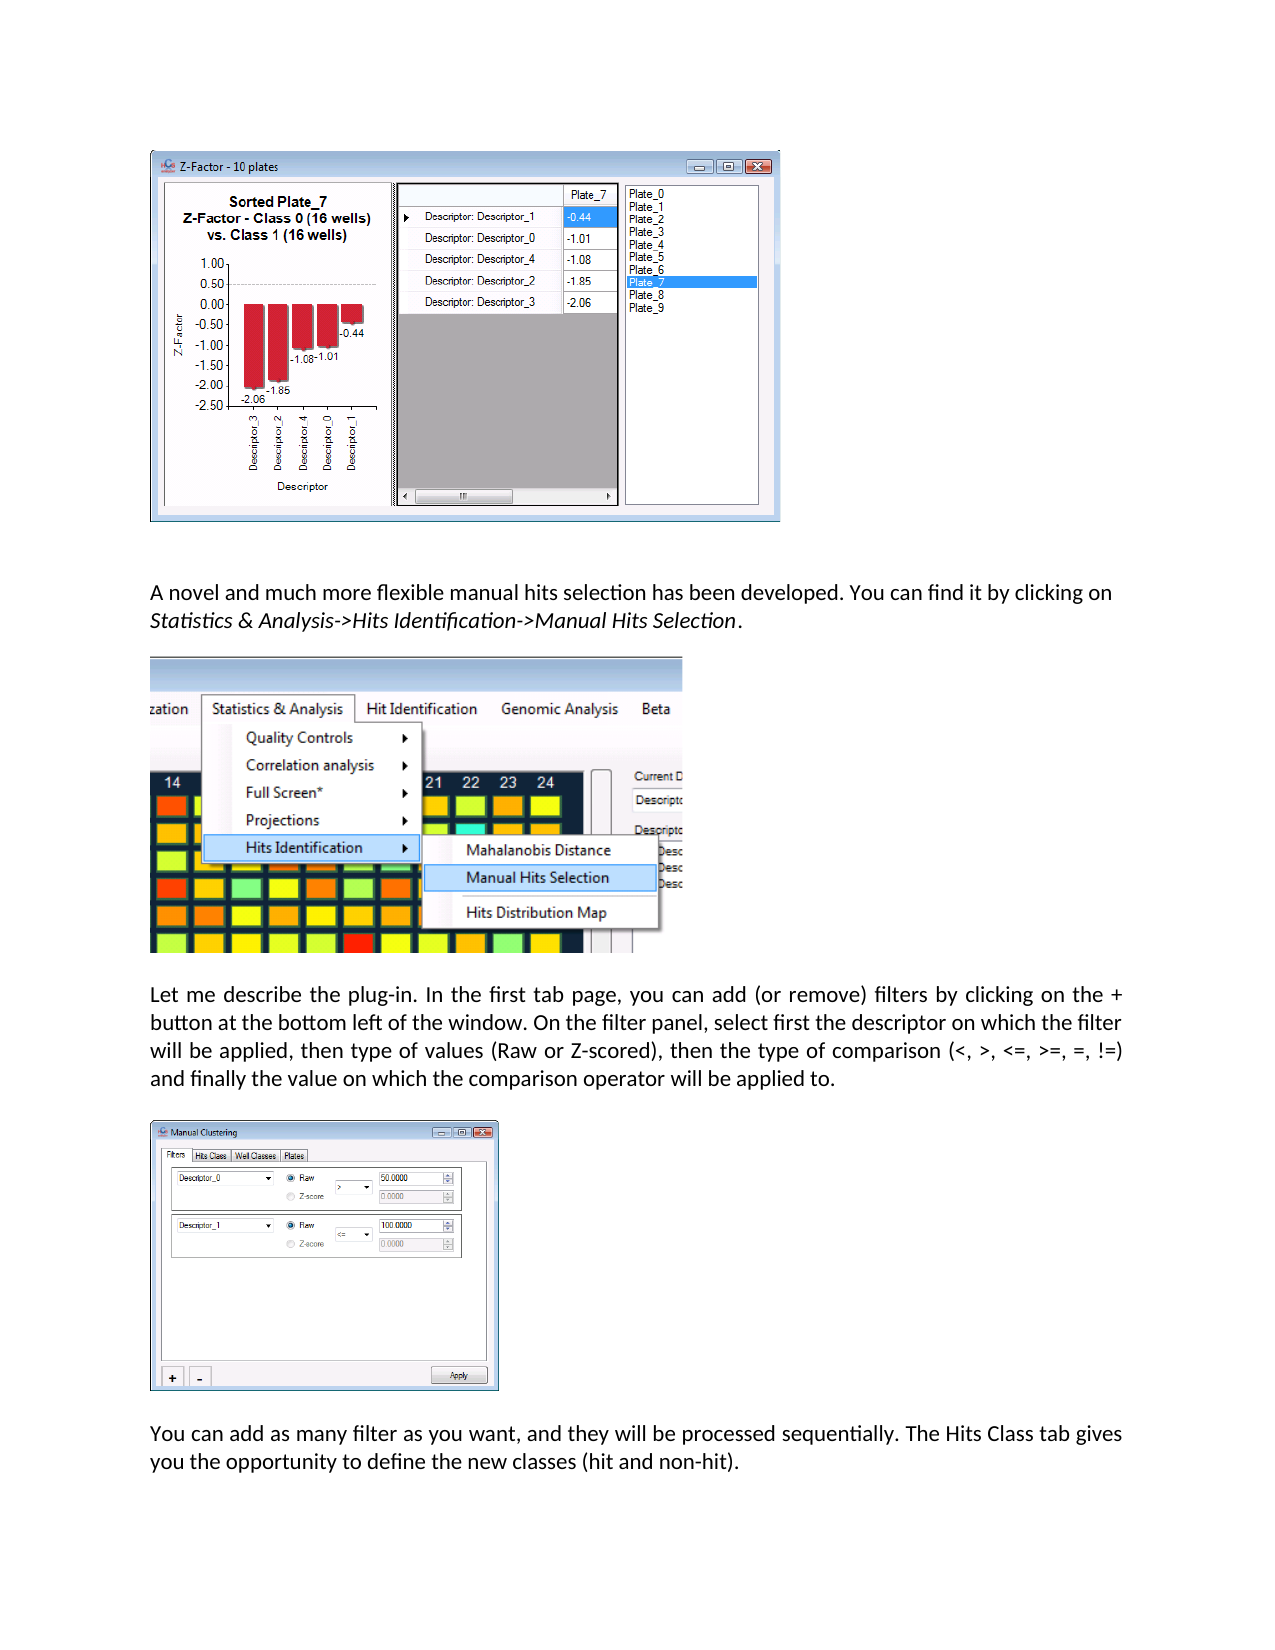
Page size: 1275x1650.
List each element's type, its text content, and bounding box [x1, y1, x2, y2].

picture [150, 1120, 499, 1391]
picture [150, 633, 683, 953]
picture [150, 150, 780, 522]
text Statistics & Analysis->Hits Identification->Manual Hits Selection. [150, 606, 1125, 634]
text A novel and much more flexible manual hits selection has been developed. You can find it by clicking on [150, 578, 1125, 606]
text You can add as many filter as you want, and they will be processed sequentially. The Hits Class tab gives you the opportunity to define the new classes (hit and non-hit). [150, 1419, 1125, 1475]
text Let me describe the plug-in. In the first tab page, you can add (or remove) filters by clicking on the + button at the bottom left of the window. On the filter panel, select first the descriptor on which the filter will be applied, then type of values (Raw or Z-scored), then the type of comparison (<, >, <=, >=, =, !=) and finally the value on which the comparison operator will be applied to. [150, 980, 1125, 1092]
